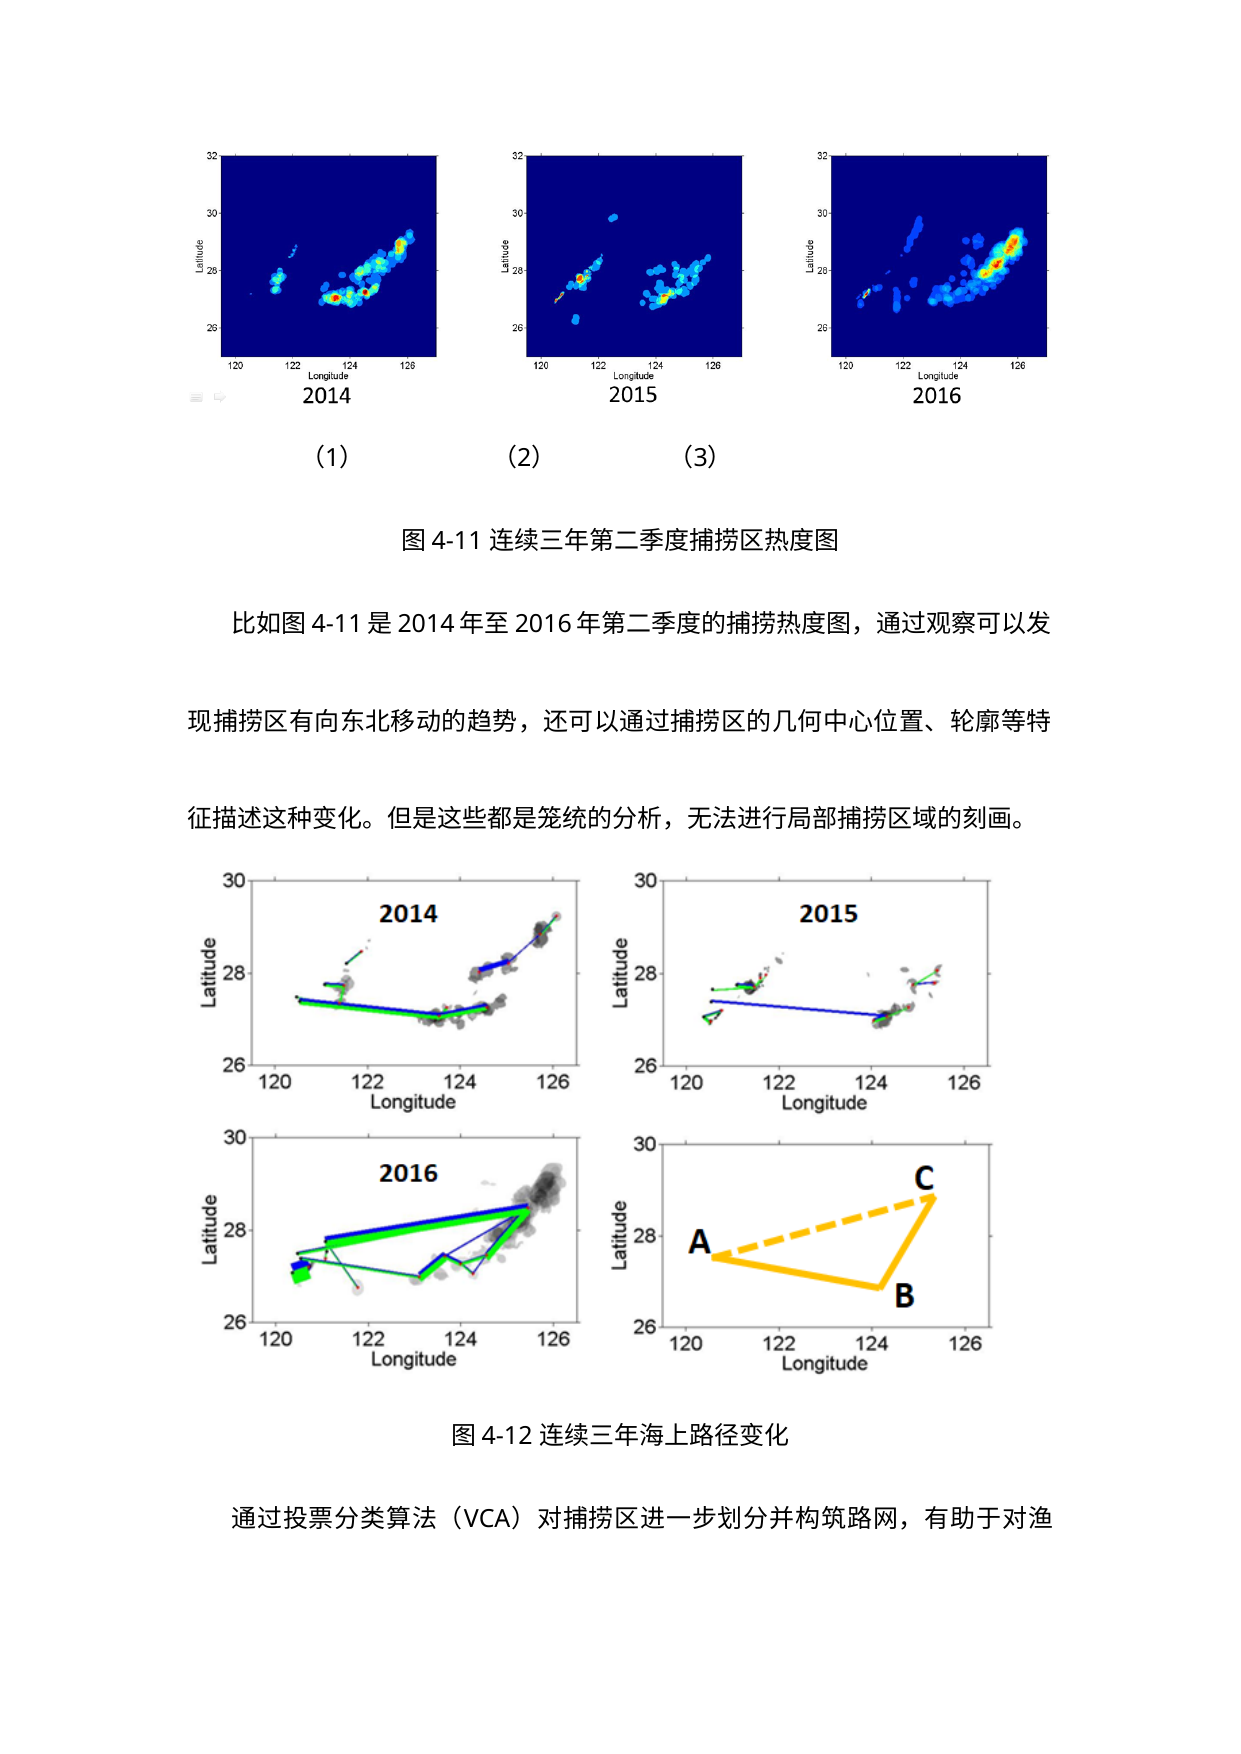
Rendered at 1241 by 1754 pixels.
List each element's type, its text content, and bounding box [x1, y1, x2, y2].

picture [187, 867, 1006, 1382]
picture [187, 150, 1053, 406]
text 图4-11 连续三年第二季度捕捞区热度图 [187, 506, 1053, 571]
text 图4-12 连续三年海上路径变化 [187, 1401, 1053, 1466]
list （2） （3） [300, 423, 1053, 488]
text 比如图4-11是2014年至2016年第二季度的捕捞热度图，通过观察可以发现捕捞区有向东北移动的趋势，还可以通过捕捞区的几何中心位置、轮廓等特征描述这种变化。但是这些都是笼统的分析，无法进行局部捕捞区域的刻画。 [187, 589, 1053, 849]
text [187, 1484, 1053, 1549]
